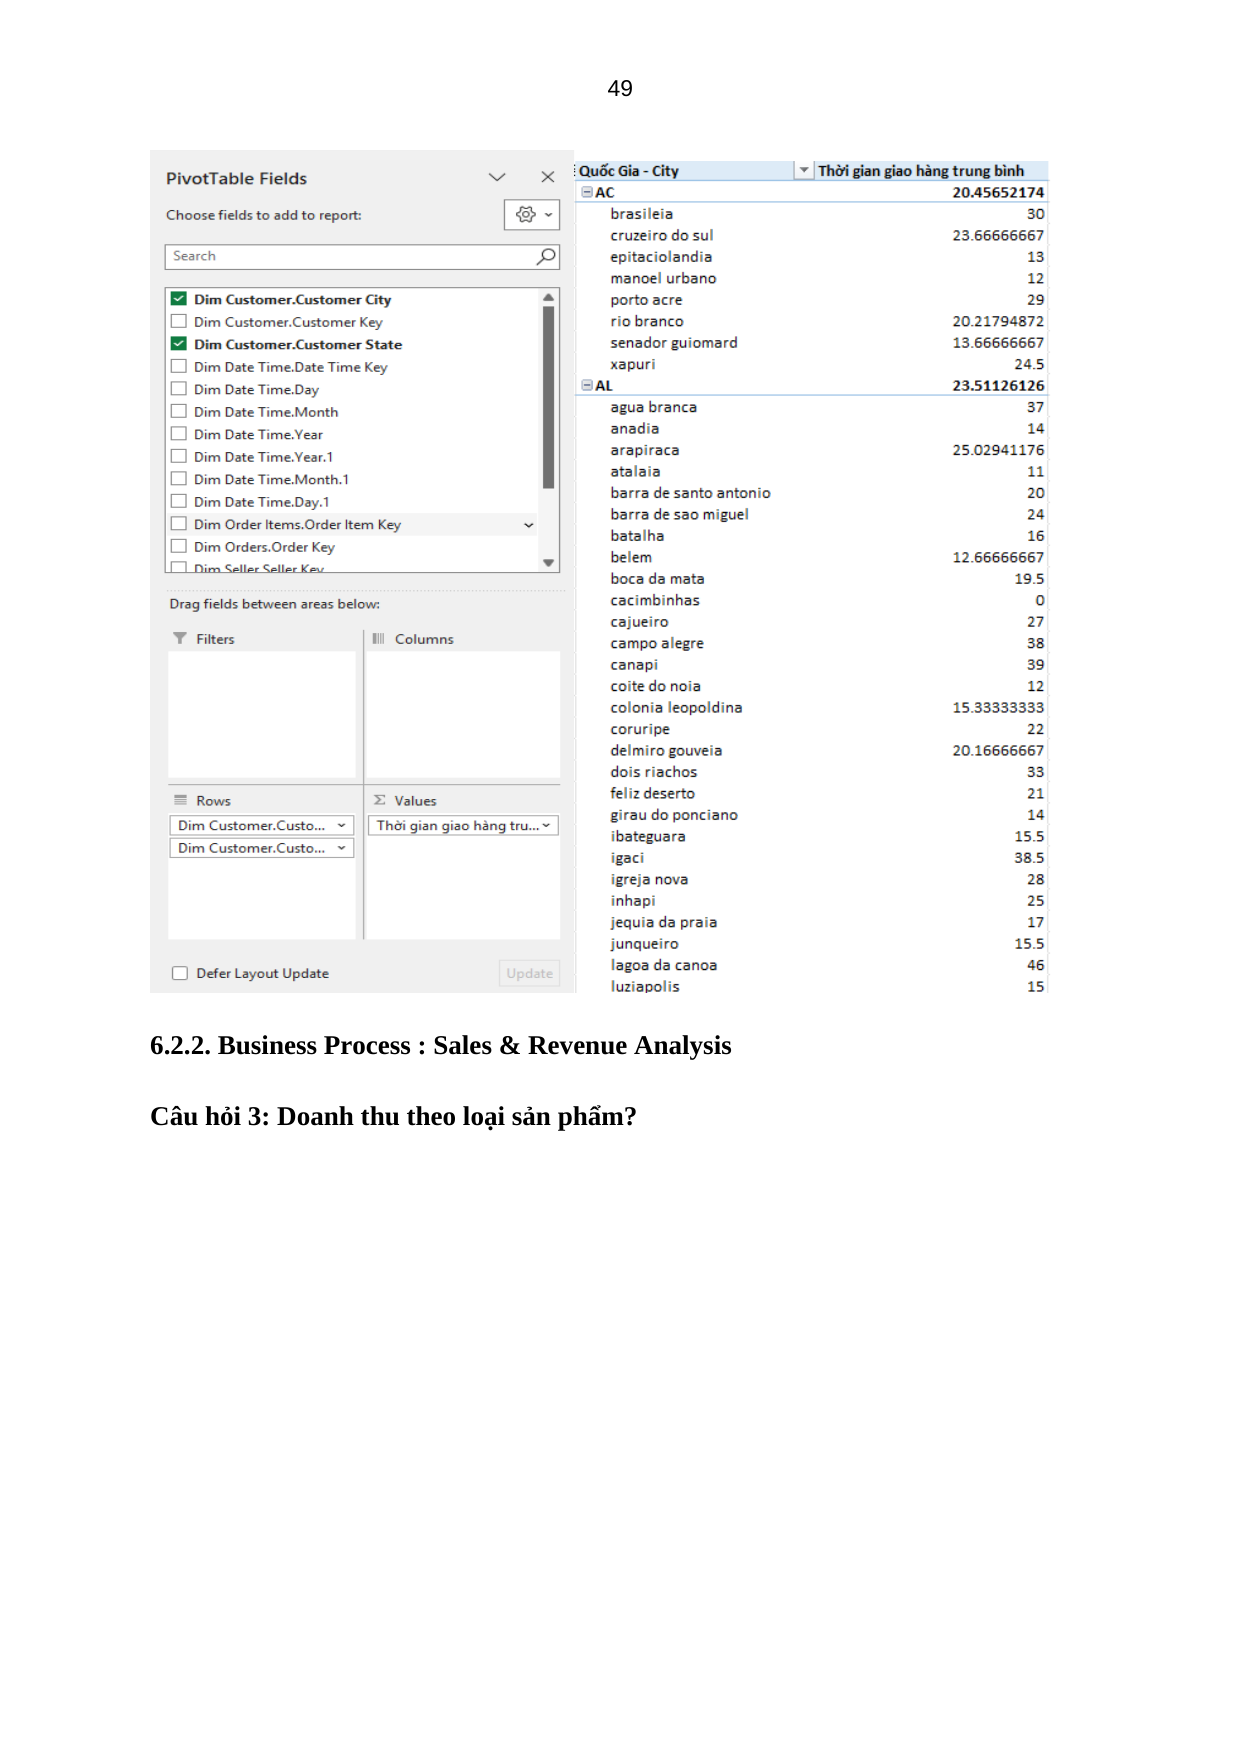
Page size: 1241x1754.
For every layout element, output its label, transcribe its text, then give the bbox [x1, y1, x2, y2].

picture [150, 150, 1050, 993]
subtitle 6.2.2. Business Process : Sales & Revenue Analysis [150, 1029, 1090, 1061]
text Câu hỏi 3: Doanh thu theo loại sản phẩm? [150, 1100, 1090, 1131]
